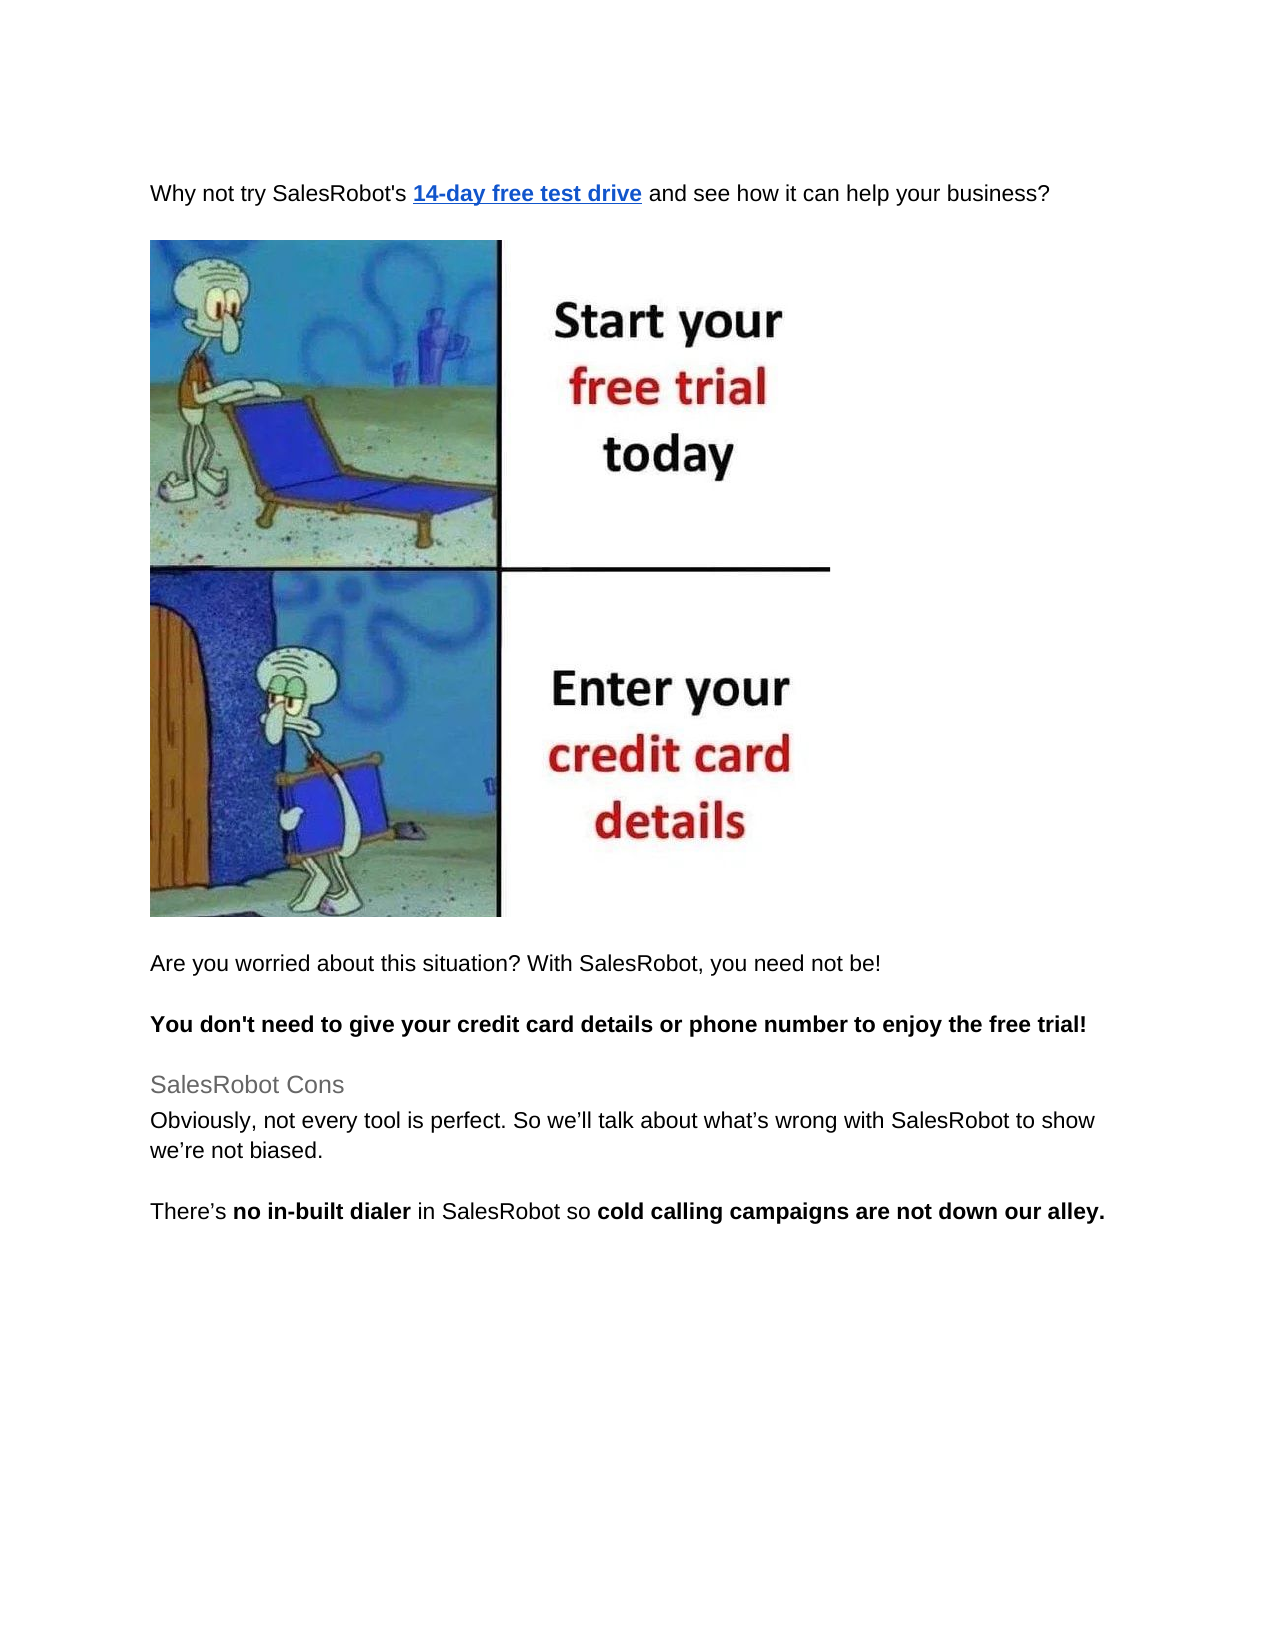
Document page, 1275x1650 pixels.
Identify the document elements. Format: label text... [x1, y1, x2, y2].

text There’s no in-built dialer in SalesRobot so cold calling campaigns are not down our alley. [150, 1198, 1125, 1224]
text Why not try SalesRobot's 14-day free test drive and see how it can help your business? [150, 180, 1125, 207]
picture [150, 240, 830, 917]
subtitle SalesRobot Cons [150, 1070, 1125, 1099]
text You don't need to give your credit card details or phone number to enjoy the free trial! [150, 1011, 1125, 1037]
text Are you worried about this situation? With SalesRobot, you need not be! [150, 950, 1125, 977]
text Obviously, not every tool is perfect. So we’ll talk about what’s wrong with SalesRobot to show we’re not biased. [150, 1107, 1125, 1164]
